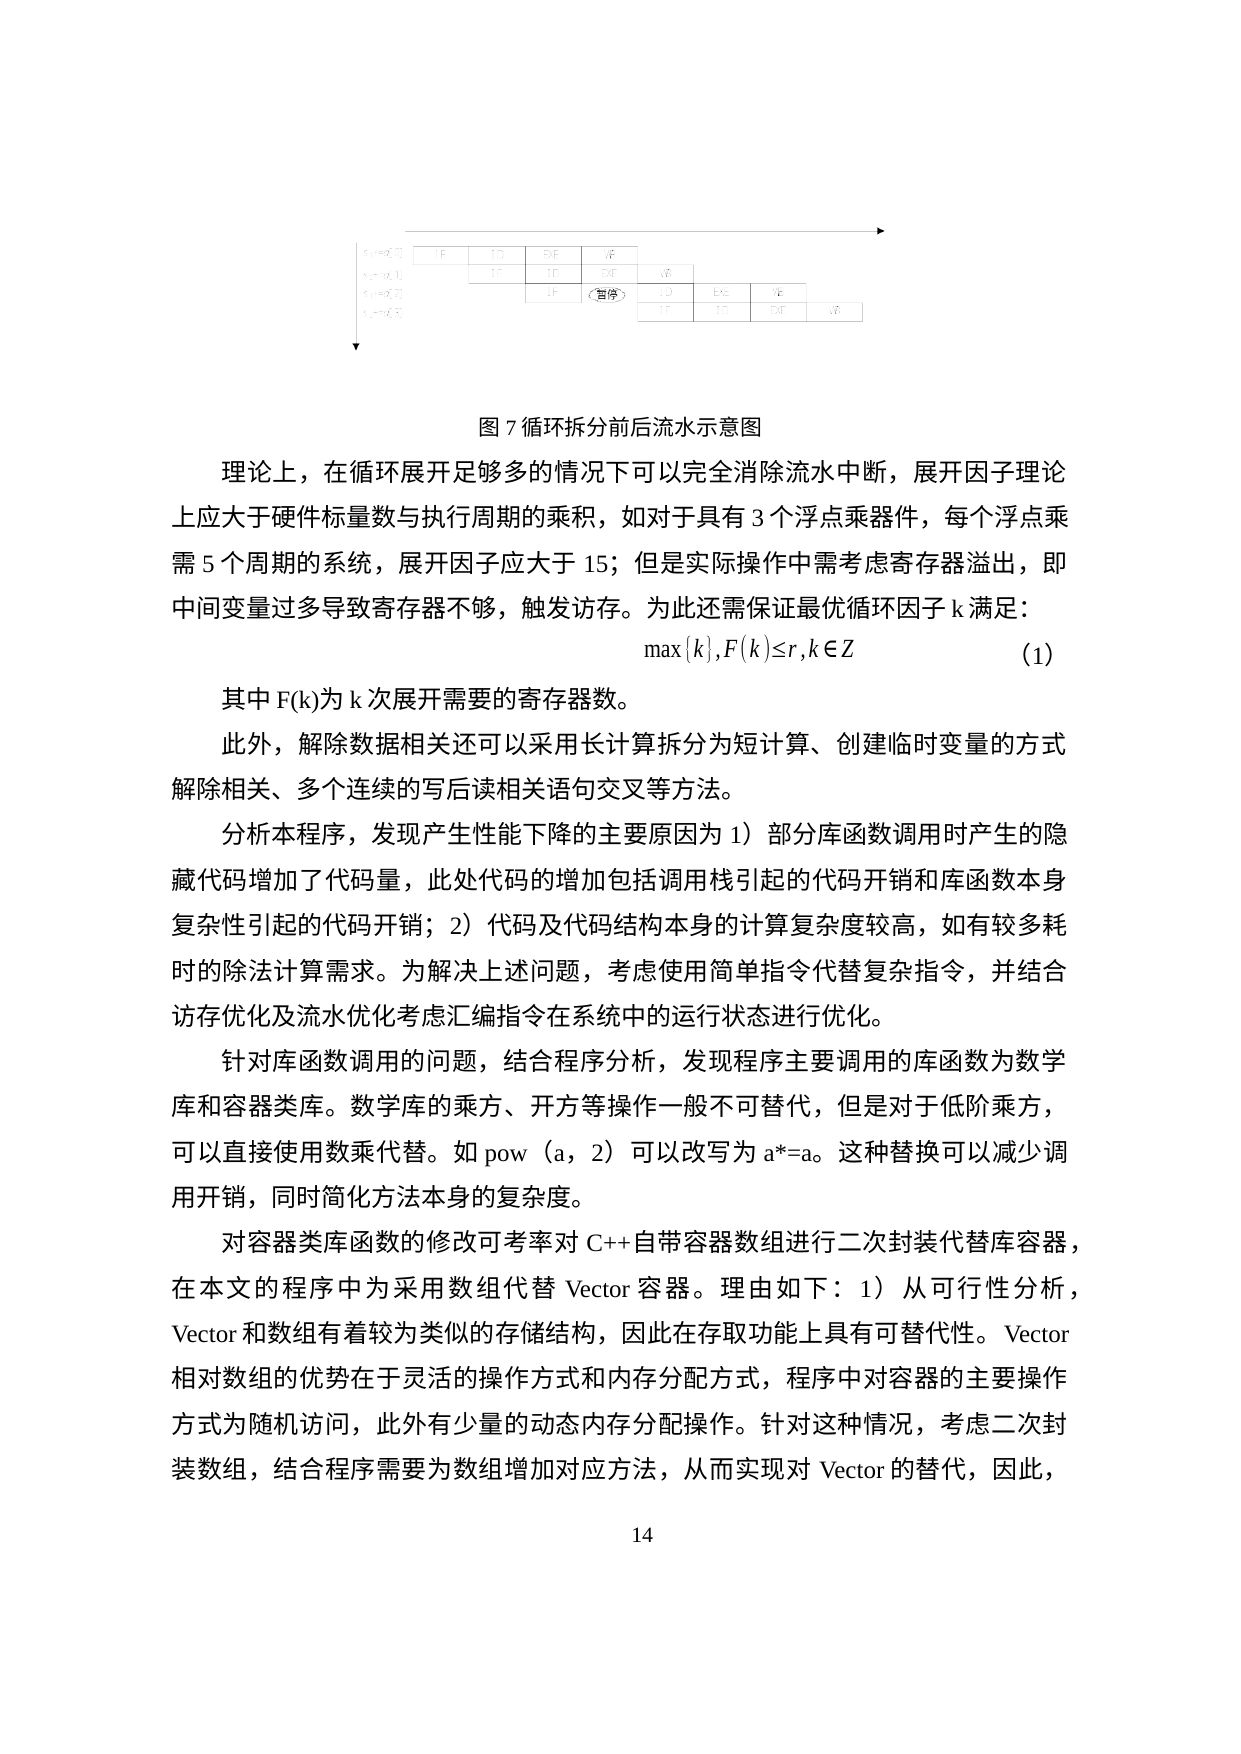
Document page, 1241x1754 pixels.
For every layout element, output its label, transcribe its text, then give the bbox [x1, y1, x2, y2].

text 图 7 循环拆分前后流水示意图 [171, 403, 1069, 448]
text 理论上，在循环展开足够多的情况下可以完全消除流水中断，展开因子理论上应大于硬件标量数与执行周期的乘积，如对于具有3个浮点乘器件，每个浮点乘需5个周期的系统，展开因子应大于15；但是实际操作中需考虑寄存器溢出，即中间变量过多导致寄存器不够，触发访存。为此还需保证最优循环因子k满足： [171, 448, 1069, 629]
text 针对库函数调用的问题，结合程序分析，发现程序主要调用的库函数为数学库和容器类库。数学库的乘方、开方等操作一般不可替代，但是对于低阶乘方，可以直接使用数乘代替。如pow（a，2）可以改写为a*=a。这种替换可以减少调用开销，同时简化方法本身的复杂度。 [171, 1037, 1069, 1218]
text （1） [171, 629, 1069, 674]
text 分析本程序，发现产生性能下降的主要原因为1）部分库函数调用时产生的隐藏代码增加了代码量，此处代码的增加包括调用栈引起的代码开销和库函数本身复杂性引起的代码开销；2）代码及代码结构本身的计算复杂度较高，如有较多耗时的除法计算需求。为解决上述问题，考虑使用简单指令代替复杂指令，并结合访存优化及流水优化考虑汇编指令在系统中的运行状态进行优化。 [171, 811, 1069, 1037]
text 此外，解除数据相关还可以采用长计算拆分为短计算、创建临时变量的方式解除相关、多个连续的写后读相关语句交叉等方法。 [171, 720, 1069, 811]
text 其中F(k)为k次展开需要的寄存器数。 [171, 674, 1069, 720]
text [171, 1218, 1069, 1490]
